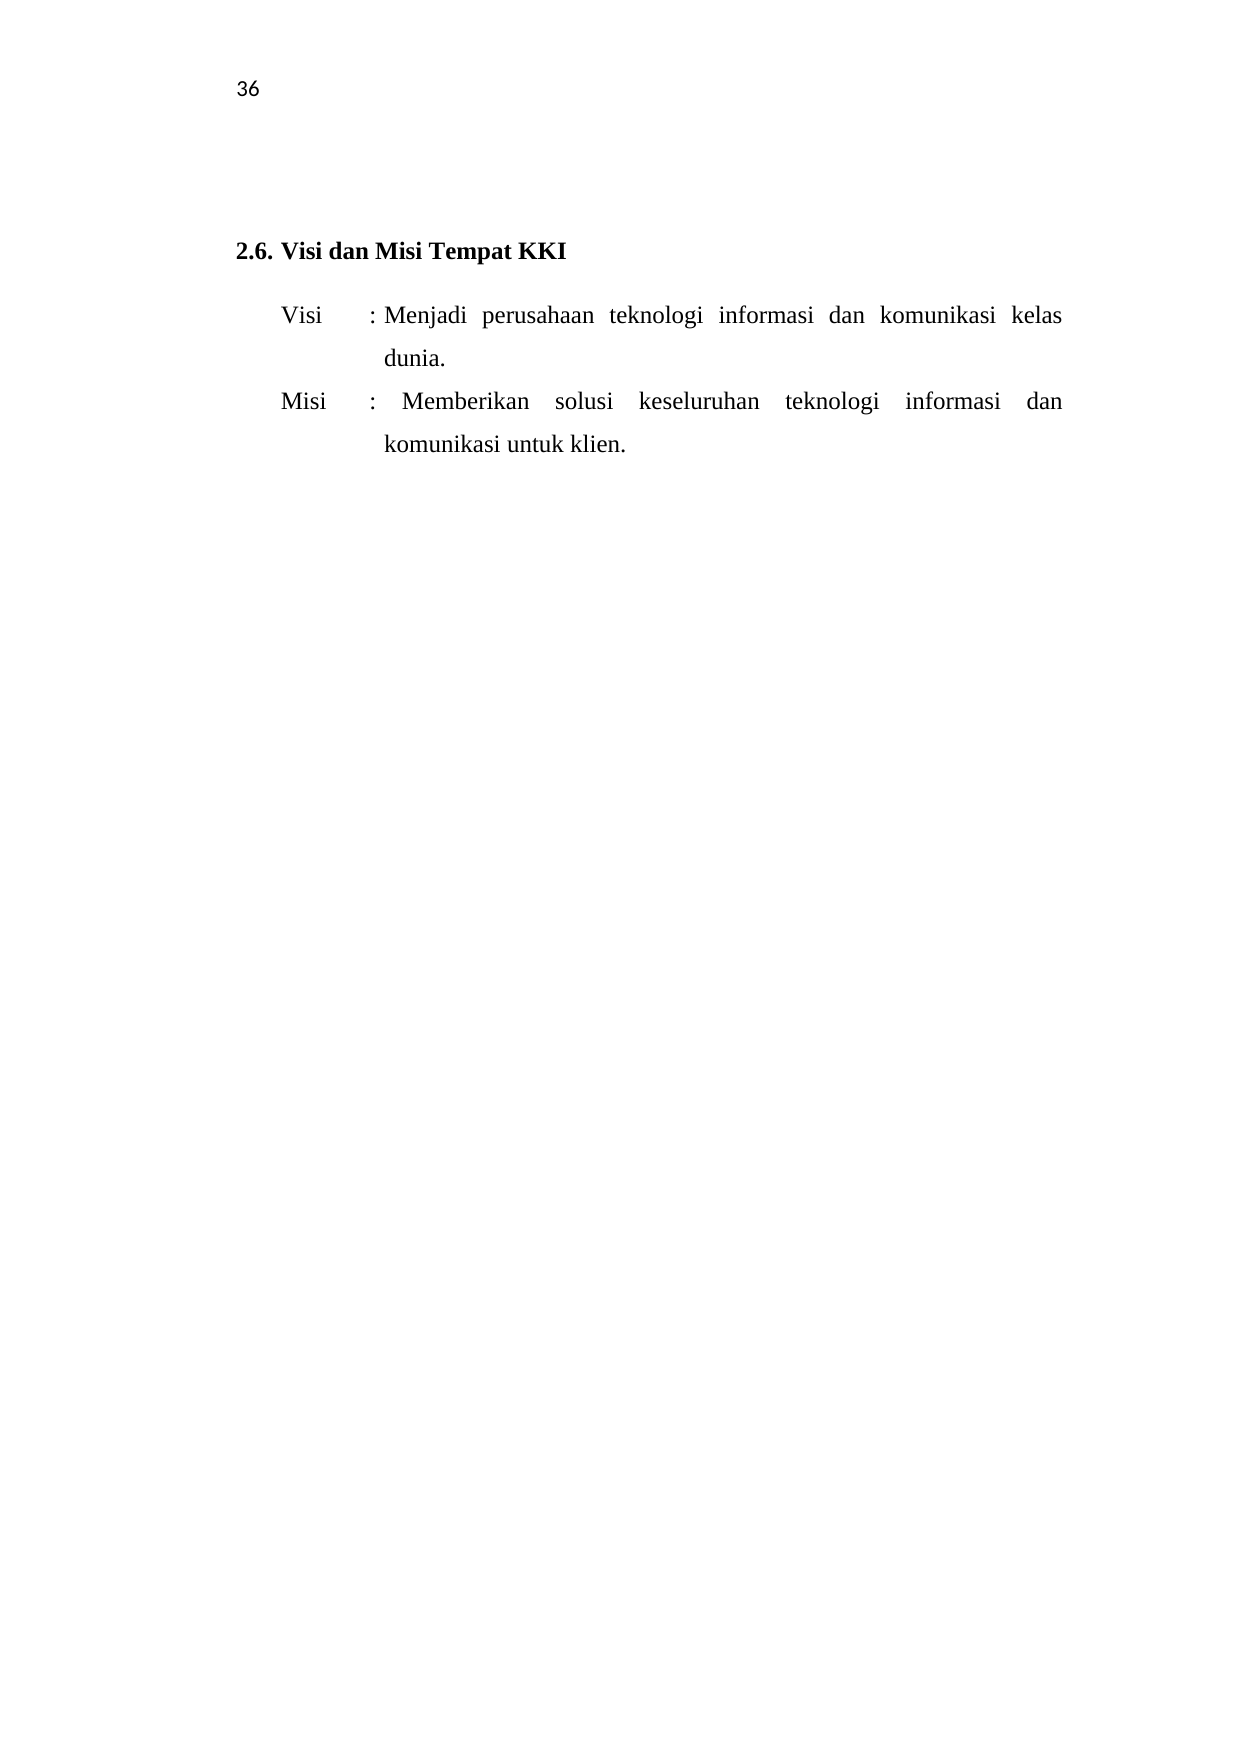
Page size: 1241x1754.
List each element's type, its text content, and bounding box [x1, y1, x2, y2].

list Visi dan Misi Tempat KKI [236, 236, 1063, 265]
text Misi : Memberikan solusi keseluruhan teknologi informasi dan komunikasi untuk klien. [281, 386, 1063, 458]
text Visi : Menjadi perusahaan teknologi informasi dan komunikasi kelas dunia. [281, 300, 1063, 372]
